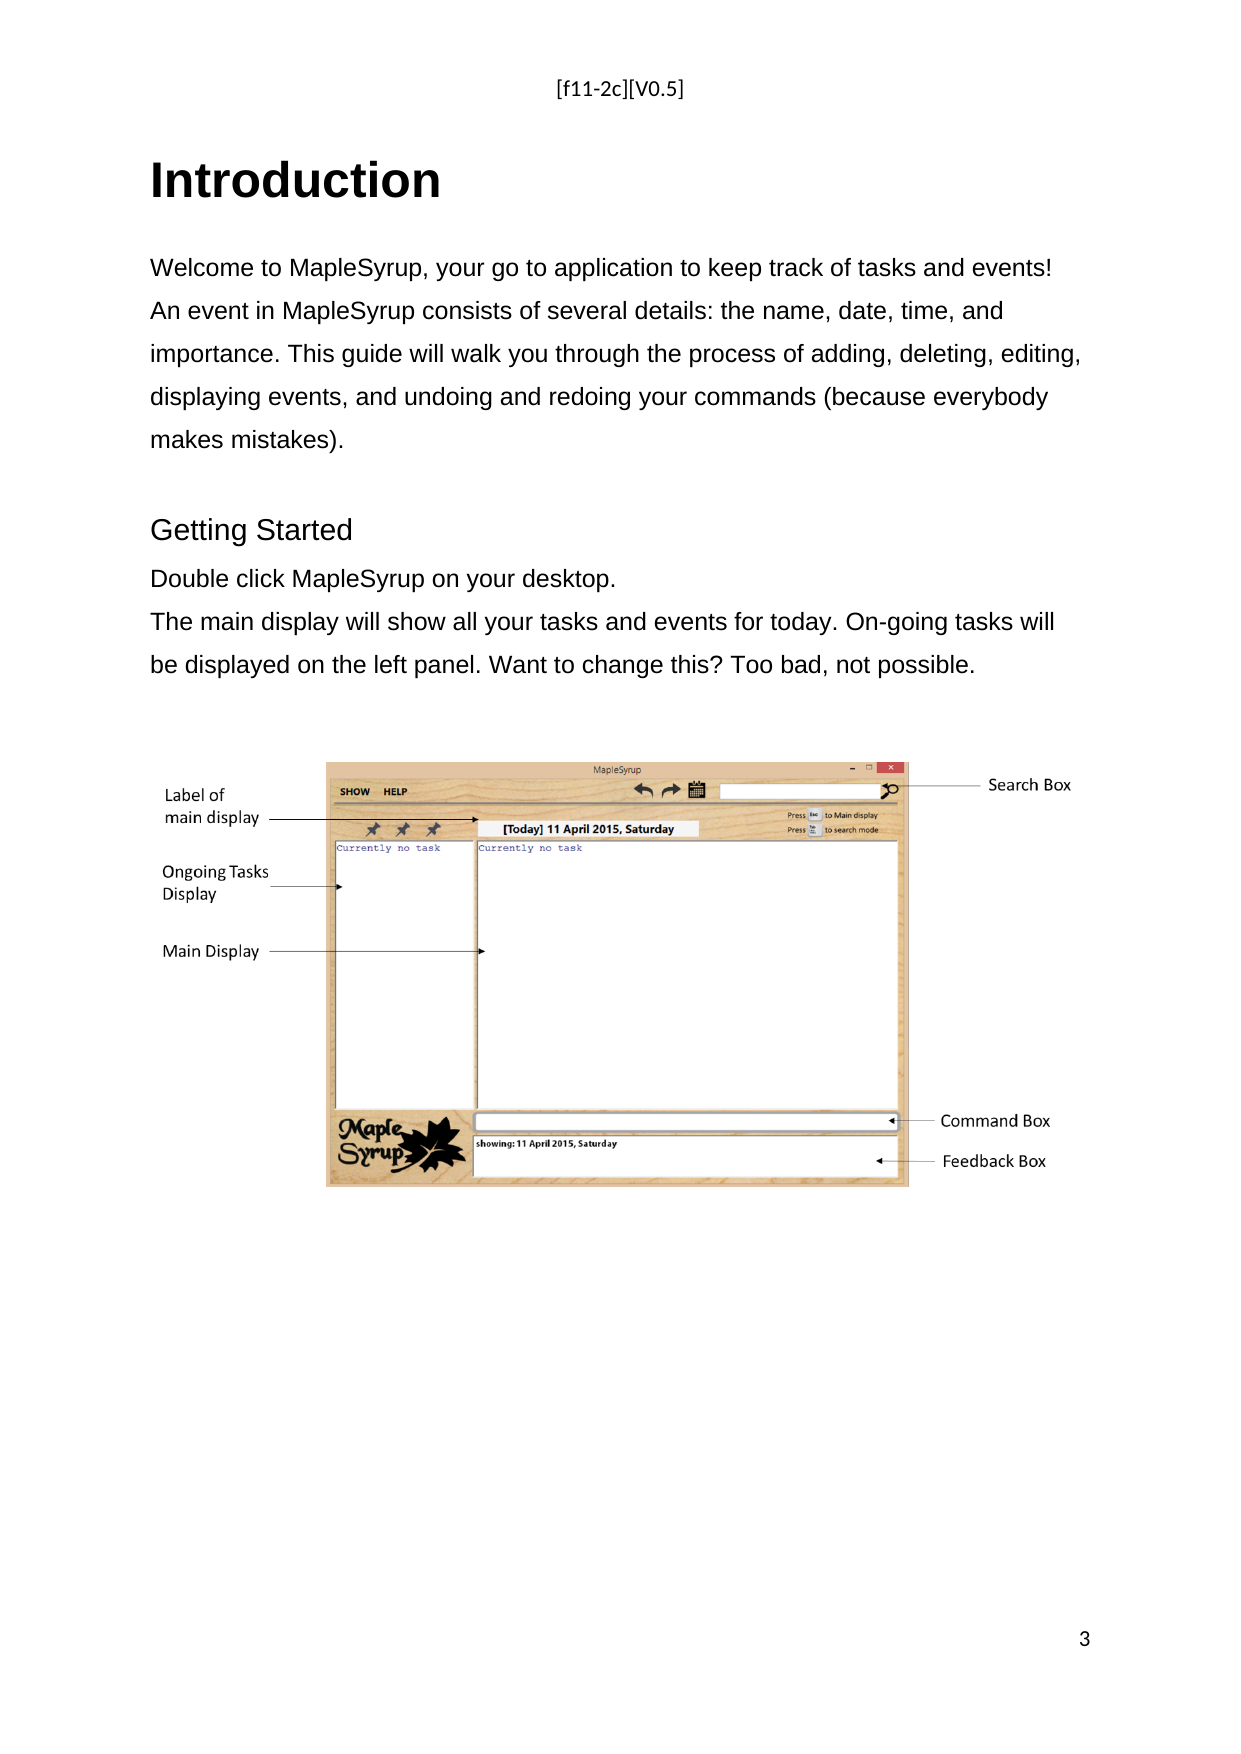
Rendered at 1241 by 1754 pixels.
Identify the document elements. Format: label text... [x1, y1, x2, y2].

text Introduction [150, 150, 1090, 207]
text The main display will show all your tasks and events for today. On-going tasks will be displayed on the left panel. Want to change this? Too bad, not possible. [150, 607, 1090, 679]
text Welcome to MapleSyrup, your go to application to keep track of tasks and events! An event in MapleSyrup consists of several details: the name, date, time, and importance. This guide will walk you through the process of adding, deleting, editing, displaying events, and undoing and redoing your commands (because everybody makes mistakes). [150, 253, 1090, 454]
picture [150, 762, 1082, 1187]
text Getting Started [150, 512, 1090, 546]
text Double click MapleSyrup on your desktop. [150, 564, 1090, 593]
